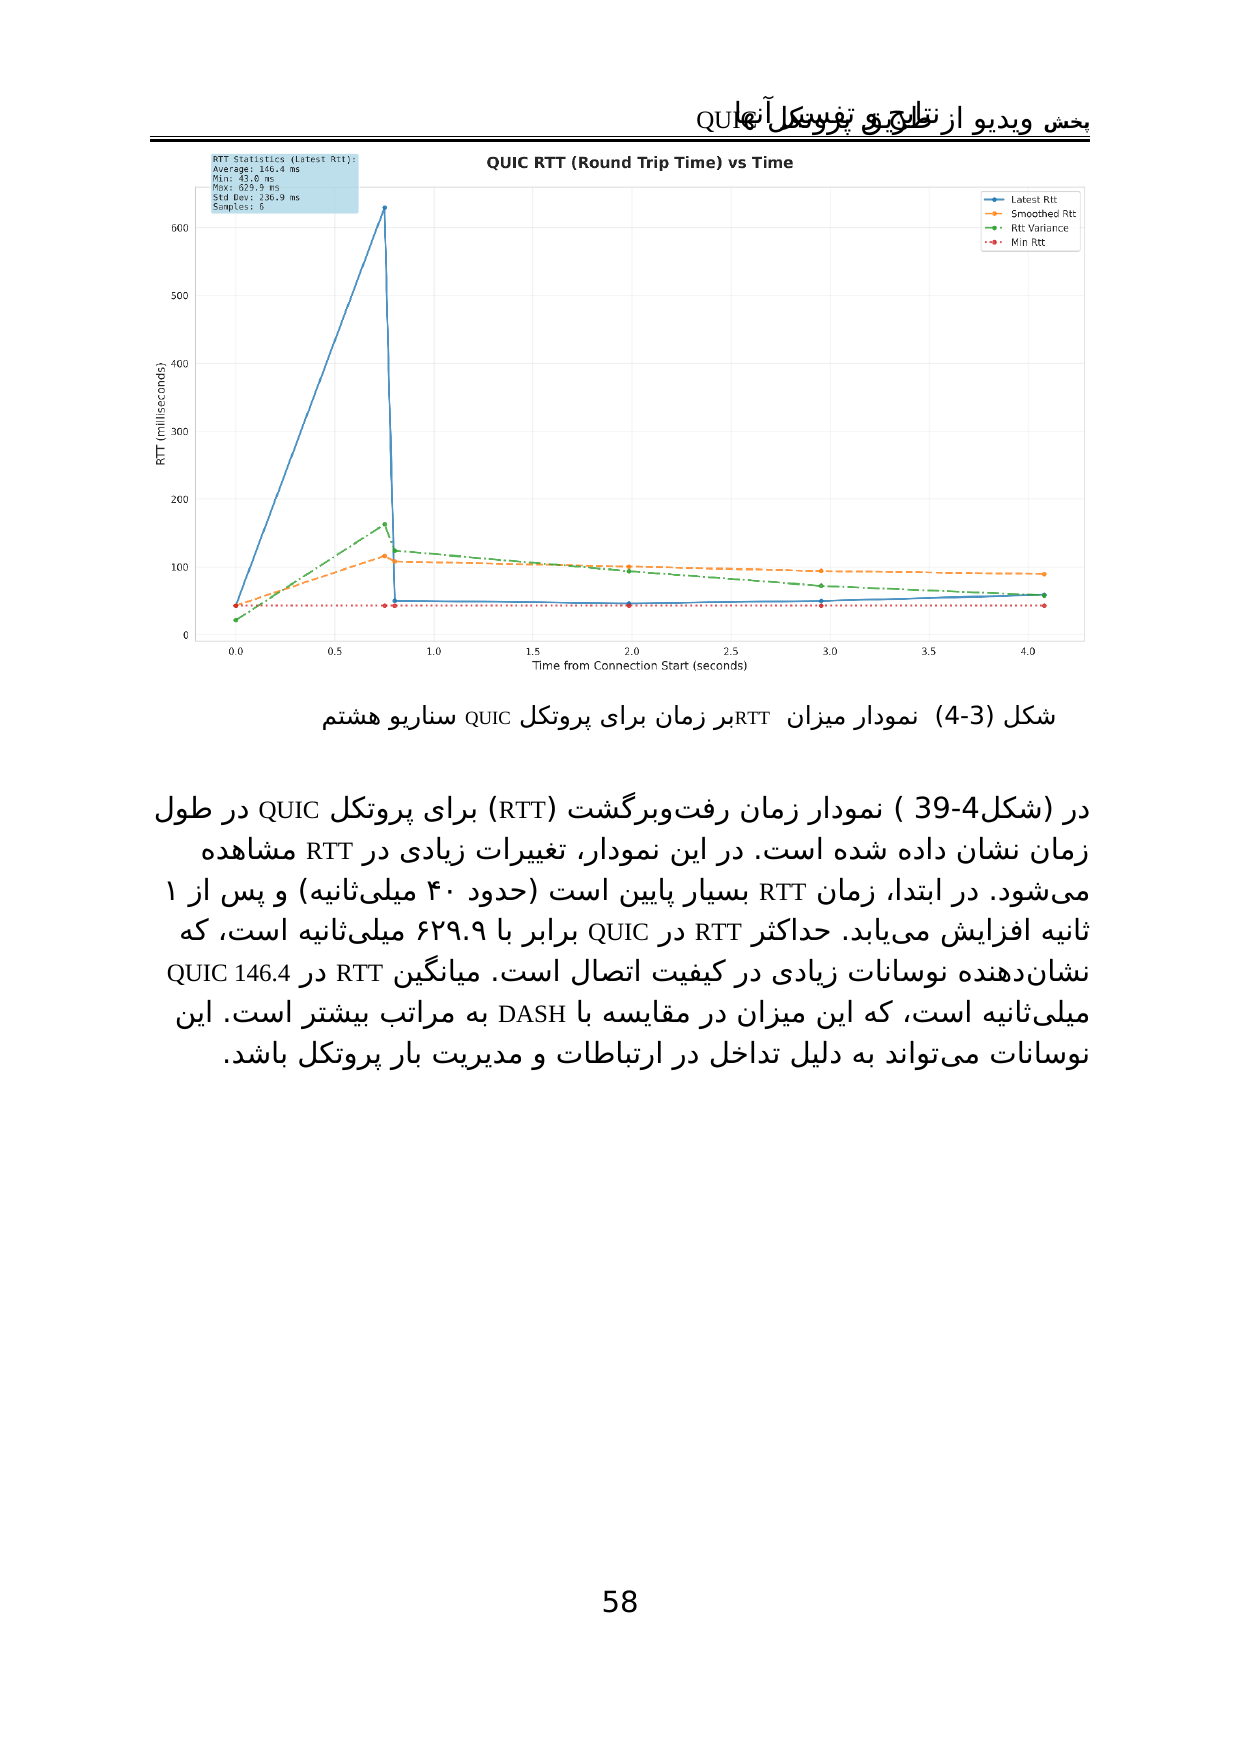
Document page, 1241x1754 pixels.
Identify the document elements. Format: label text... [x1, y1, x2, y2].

picture [150, 150, 1090, 678]
text در (شکل4-39 ) نمودار زمان رفت‌وبرگشت (RTT) برای پروتکل QUIC در طول زمان نشان داده شده است. در این نمودار، تغییرات زیادی در RTT مشاهده می‌شود. در ابتدا، زمان RTT بسیار پایین است (حدود ۴۰ میلی‌ثانیه) و پس از ۱ ثانیه افزایش می‌یابد. حداکثر RTT در QUIC برابر با ۶۲۹.۹ میلی‌ثانیه است، که نشان‌دهنده نوسانات زیادی در کیفیت اتصال است. میانگین RTT در QUIC 146.4 میلی‌ثانیه است، که این میزان در مقایسه با DASH به مراتب بیشتر است. این نوسانات می‌تواند به دلیل تداخل در ارتباطات و مدیریت بار پروتکل باشد. [150, 792, 1090, 1070]
text نمودار میزان RTTبر زمان برای پروتکل QUIC سناریو هشتم [150, 704, 1090, 729]
